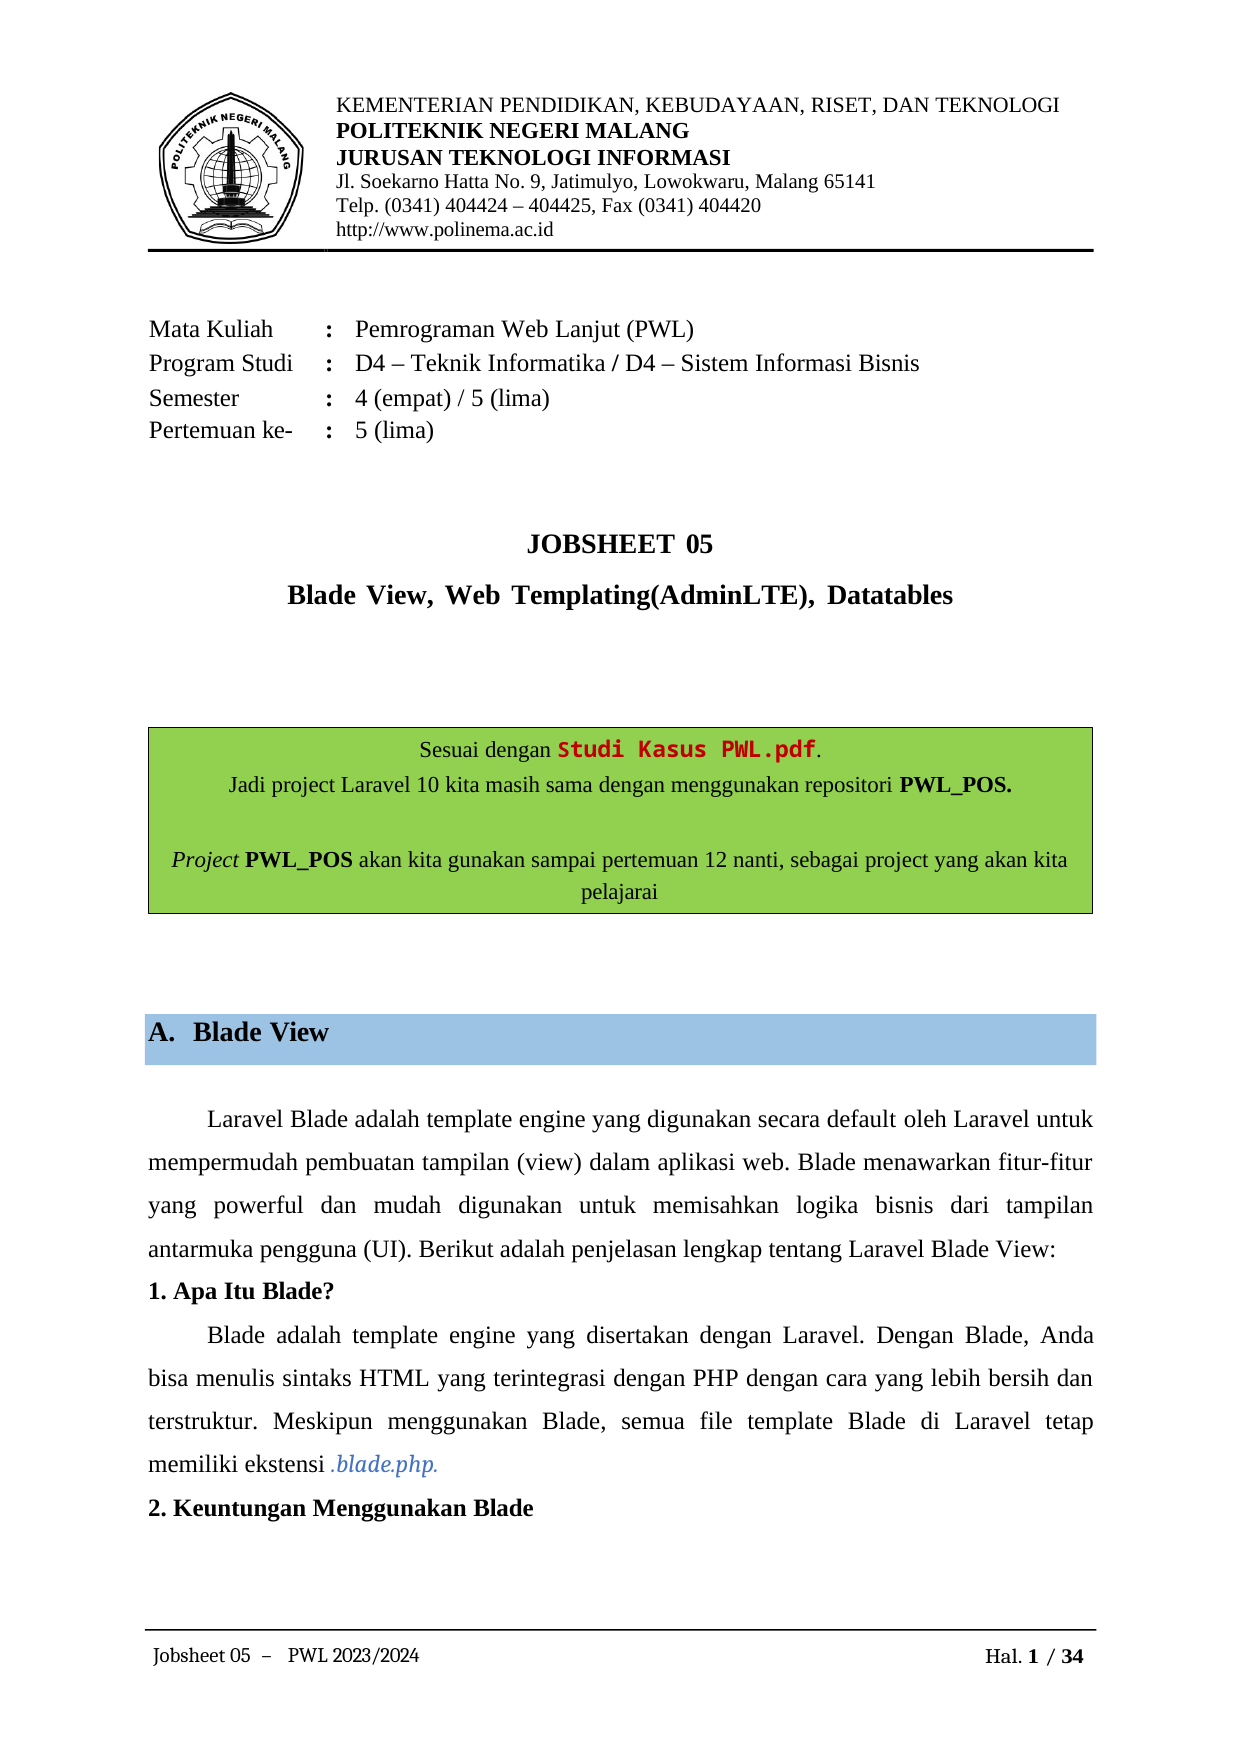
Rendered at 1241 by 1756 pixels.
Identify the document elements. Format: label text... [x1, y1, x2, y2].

table_header Pemrograman Web Lanjut (PWL) [344, 315, 926, 346]
picture [158, 92, 304, 244]
subtitle JOBSHEET 05 [134, 527, 1106, 560]
subtitle Keuntungan Menggunakan Blade [148, 1494, 1107, 1522]
table_header Mata Kuliah [144, 315, 309, 346]
table_cell Program Studi [144, 346, 309, 380]
table_header : [310, 315, 344, 346]
table_cell : [310, 380, 344, 415]
text Laravel Blade adalah template engine yang digunakan secara default oleh Laravel untuk mempermudah pembuatan tampilan (view) dalam aplikasi web. Blade menawarkan fitur-fitur yang powerful dan mudah digunakan untuk memisahkan logika bisnis dari tampilan antarmuka pengguna (UI). Berikut adalah penjelasan lengkap tentang Laravel Blade View: [148, 1036, 1093, 1262]
table_cell : [310, 346, 344, 380]
text Blade View, Web Templating(AdminLTE), Datatables [134, 578, 1106, 610]
table_cell Semester [144, 380, 309, 415]
table_cell 5 (lima) [344, 415, 926, 446]
table_cell D4 – Teknik Informatika / D4 – Sistem Informasi Bisnis [344, 346, 926, 380]
subtitle Apa Itu Blade? [148, 1277, 1107, 1305]
table_cell 4 (empat) / 5 (lima) [344, 380, 926, 415]
table_cell : [310, 415, 344, 446]
text Blade adalah template engine yang disertakan dengan Laravel. Dengan Blade, Anda bisa menulis sintaks HTML yang terintegrasi dengan PHP dengan cara yang lebih bersih dan terstruktur. Meskipun menggunakan Blade, semua file template Blade di Laravel tetap memiliki ekstensi .blade.php. [148, 1320, 1094, 1479]
table_cell Pertemuan ke- [144, 415, 309, 446]
